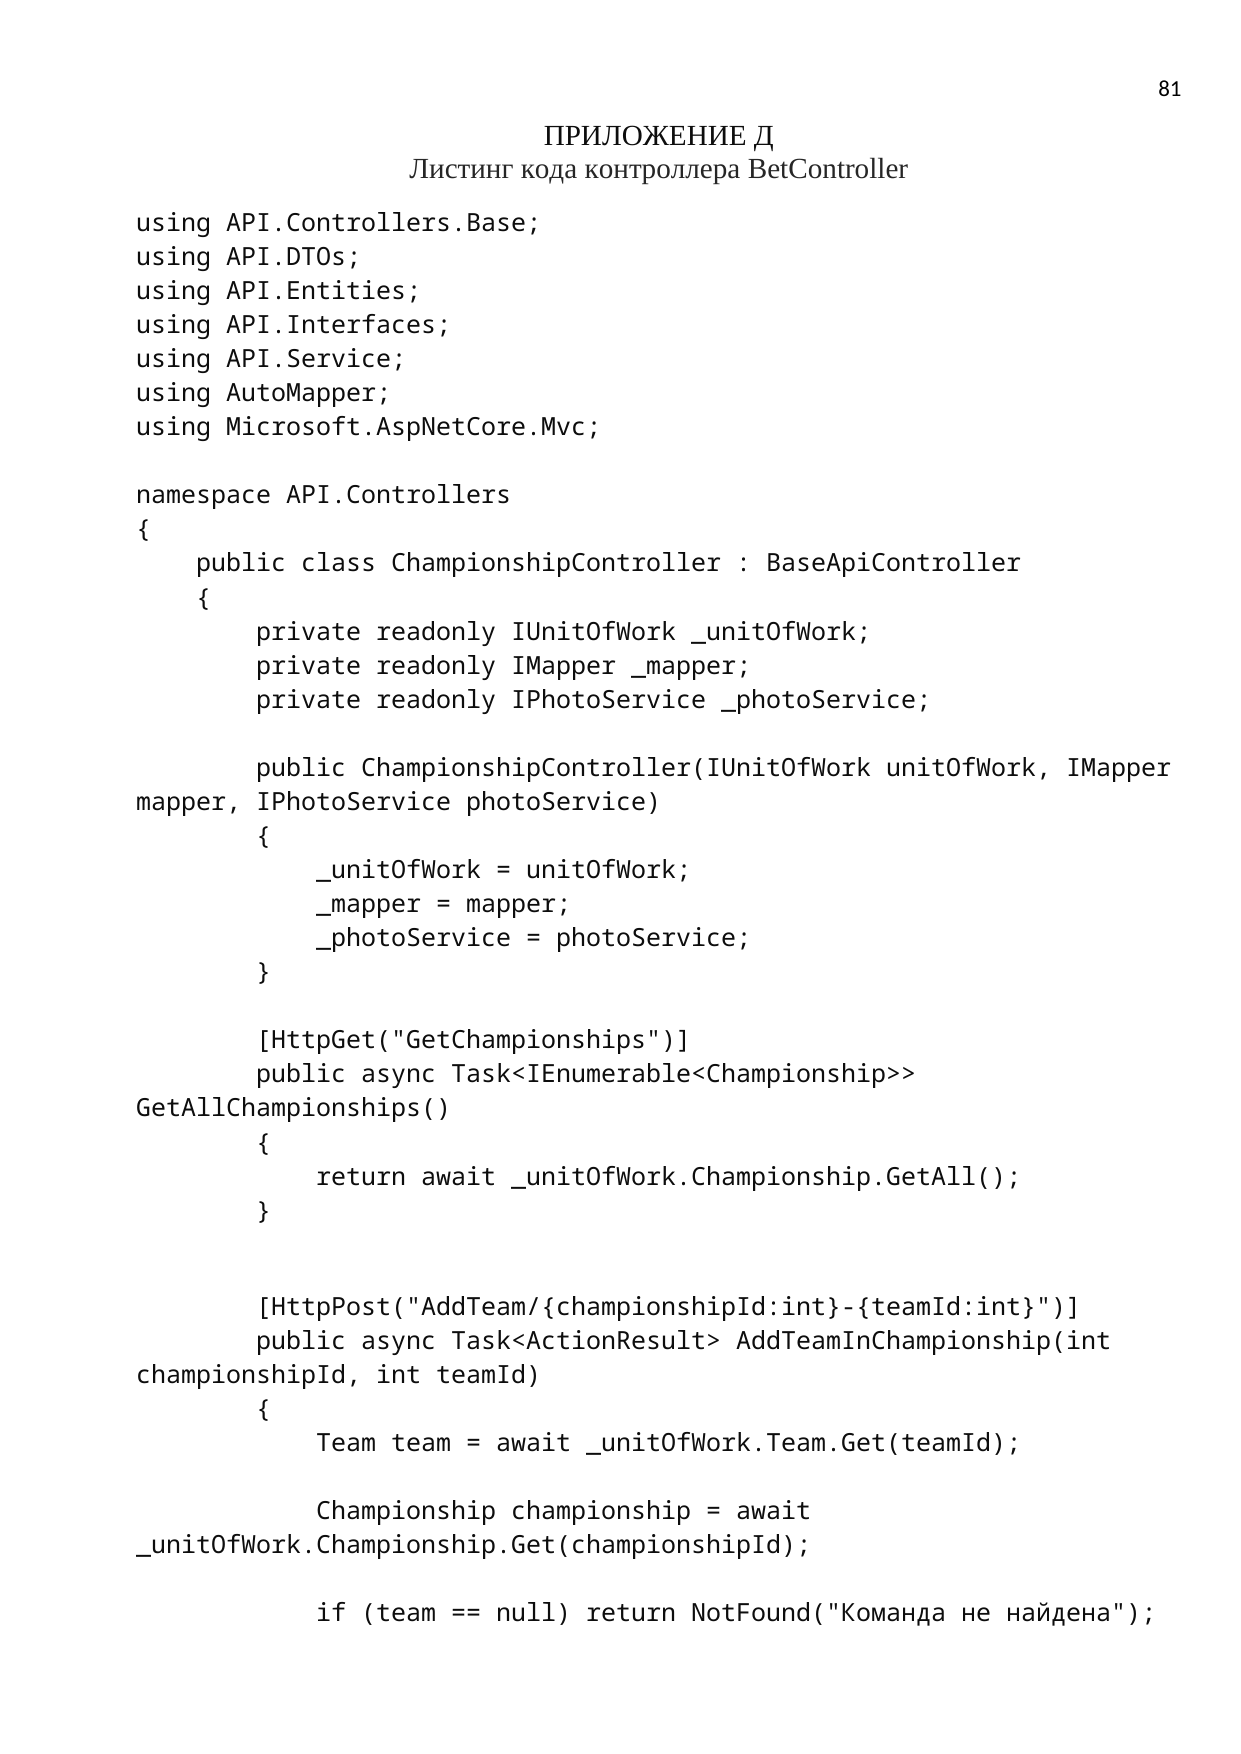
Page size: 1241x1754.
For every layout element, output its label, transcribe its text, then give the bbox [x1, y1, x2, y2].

text using API.Service; [136, 341, 1181, 375]
text using AutoMapper; [136, 375, 1181, 409]
text using API.Entities; [136, 273, 1181, 307]
text public async Task<IEnumerable<Championship>> GetAllChampionships() [136, 1056, 1181, 1124]
text using API.DTOs; [136, 238, 1181, 273]
text _mapper = mapper; [136, 886, 1181, 920]
text Team team = await _unitOfWork.Team.Get(teamId); [136, 1425, 1181, 1459]
text namespace API.Controllers [136, 477, 1181, 511]
text { [136, 1124, 1181, 1158]
text public async Task<ActionResult> AddTeamInChampionship(int championshipId, int teamId) [136, 1322, 1181, 1391]
text private readonly IPhotoService _photoService; [136, 681, 1181, 715]
text using API.Interfaces; [136, 307, 1181, 341]
text { [136, 818, 1181, 852]
text _photoService = photoService; [136, 920, 1181, 954]
text Листинг кода контроллера BetController [136, 152, 1181, 185]
text [HttpPost("AddTeam/{championshipId:int}-{teamId:int}")] [136, 1288, 1181, 1322]
text } [136, 954, 1181, 988]
text } [136, 1192, 1181, 1226]
text _unitOfWork = unitOfWork; [136, 852, 1181, 886]
text { [136, 1391, 1181, 1425]
text [HttpGet("GetChampionships")] [136, 1022, 1181, 1056]
text public ChampionshipController(IUnitOfWork unitOfWork, IMapper mapper, IPhotoService photoService) [136, 749, 1181, 818]
text using Microsoft.AspNetCore.Mvc; [136, 409, 1181, 443]
text Championship championship = await _unitOfWork.Championship.Get(championshipId); [136, 1493, 1181, 1561]
text using API.Controllers.Base; [136, 204, 1181, 238]
text if (team == null) return NotFound("Команда не найдена"); [136, 1595, 1181, 1629]
text { [136, 511, 1181, 545]
text { [136, 579, 1181, 613]
text ПРИЛОЖЕНИЕ Д [136, 118, 1181, 152]
text private readonly IMapper _mapper; [136, 647, 1181, 681]
text private readonly IUnitOfWork _unitOfWork; [136, 613, 1181, 647]
text return await _unitOfWork.Championship.GetAll(); [136, 1158, 1181, 1192]
text public class ChampionshipController : BaseApiController [136, 545, 1181, 579]
